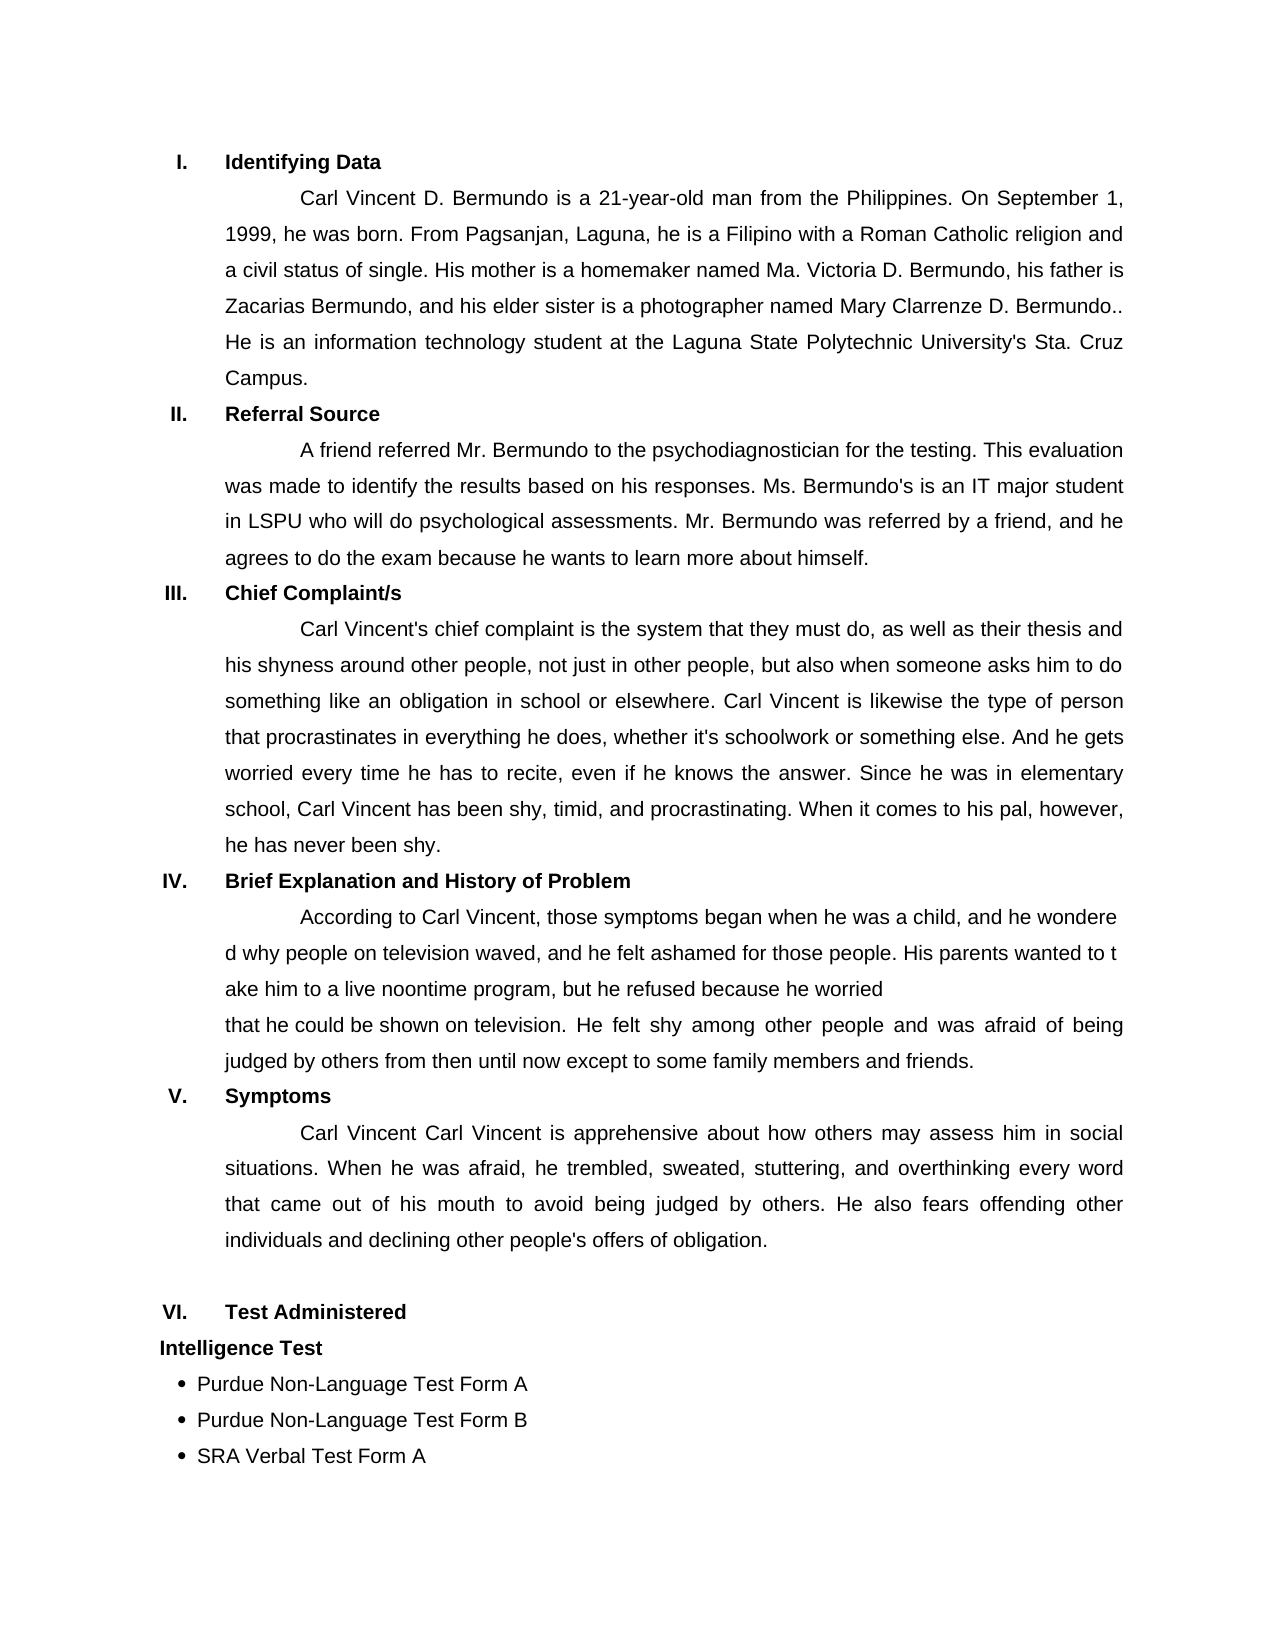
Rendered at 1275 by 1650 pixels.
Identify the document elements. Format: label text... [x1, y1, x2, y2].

list Purdue Non-Language Test Form A [178, 1372, 1125, 1396]
text Carl Vincent D. Bermundo is a 21-year-old man from the Philippines. On September 1, 1999, he was born. From Pagsanjan, Laguna, he is a Filipino with a Roman Catholic religion and a civil status of single. His mother is a homemaker named Ma. Victoria D. Bermundo, his father is Zacarias Bermundo, and his elder sister is a photographer named Mary Clarrenze D. Bermundo.. He is an information technology student at the Laguna State Polytechnic University's Sta. Cruz Campus. [225, 186, 1125, 389]
list Purdue Non-Language Test Form B [178, 1408, 1125, 1432]
text A friend referred Mr. Bermundo to the psychodiagnostician for the testing. This evaluation was made to identify the results based on his responses. Ms. Bermundo's is an IT major student in LSPU who will do psychological assessments. Mr. Bermundo was referred by a friend, and he agrees to do the exam because he wants to learn more about himself. [225, 437, 1125, 569]
list Identifying Data [187, 150, 1125, 174]
text Intelligence Test [159, 1336, 1125, 1360]
text According to Carl Vincent, those symptoms began when he was a child, and he wondered why people on television waved, and he felt ashamed for those people. His parents wanted to take him to a live noontime program, but he refused because he worried that he could be shown on television. He felt shy among other people and was afraid of being judged by others from then until now except to some family members and friends. [225, 905, 1125, 1072]
list Brief Explanation and History of Problem [187, 869, 1125, 893]
list Chief Complaint/s [187, 581, 1125, 605]
text Carl Vincent Carl Vincent is apprehensive about how others may assess him in social situations. When he was afraid, he trembled, sweated, stuttering, and overthinking every word that came out of his mouth to avoid being judged by others. He also fears offending other individuals and declining other people's offers of obligation. [225, 1120, 1125, 1252]
list Symptoms [187, 1084, 1125, 1108]
list Test Administered [187, 1300, 1125, 1324]
text Carl Vincent's chief complaint is the system that they must do, as well as their thesis and his shyness around other people, not just in other people, but also when someone asks him to do something like an obligation in school or elsewhere. Carl Vincent is likewise the type of person that procrastinates in everything he does, whether it's schoolwork or something else. And he gets worried every time he has to recite, even if he knows the answer. Since he was in elementary school, Carl Vincent has been shy, timid, and procrastinating. When it comes to his pal, however, he has never been shy. [225, 617, 1125, 857]
list SRA Verbal Test Form A [178, 1444, 1125, 1468]
list Referral Source [187, 402, 1125, 426]
